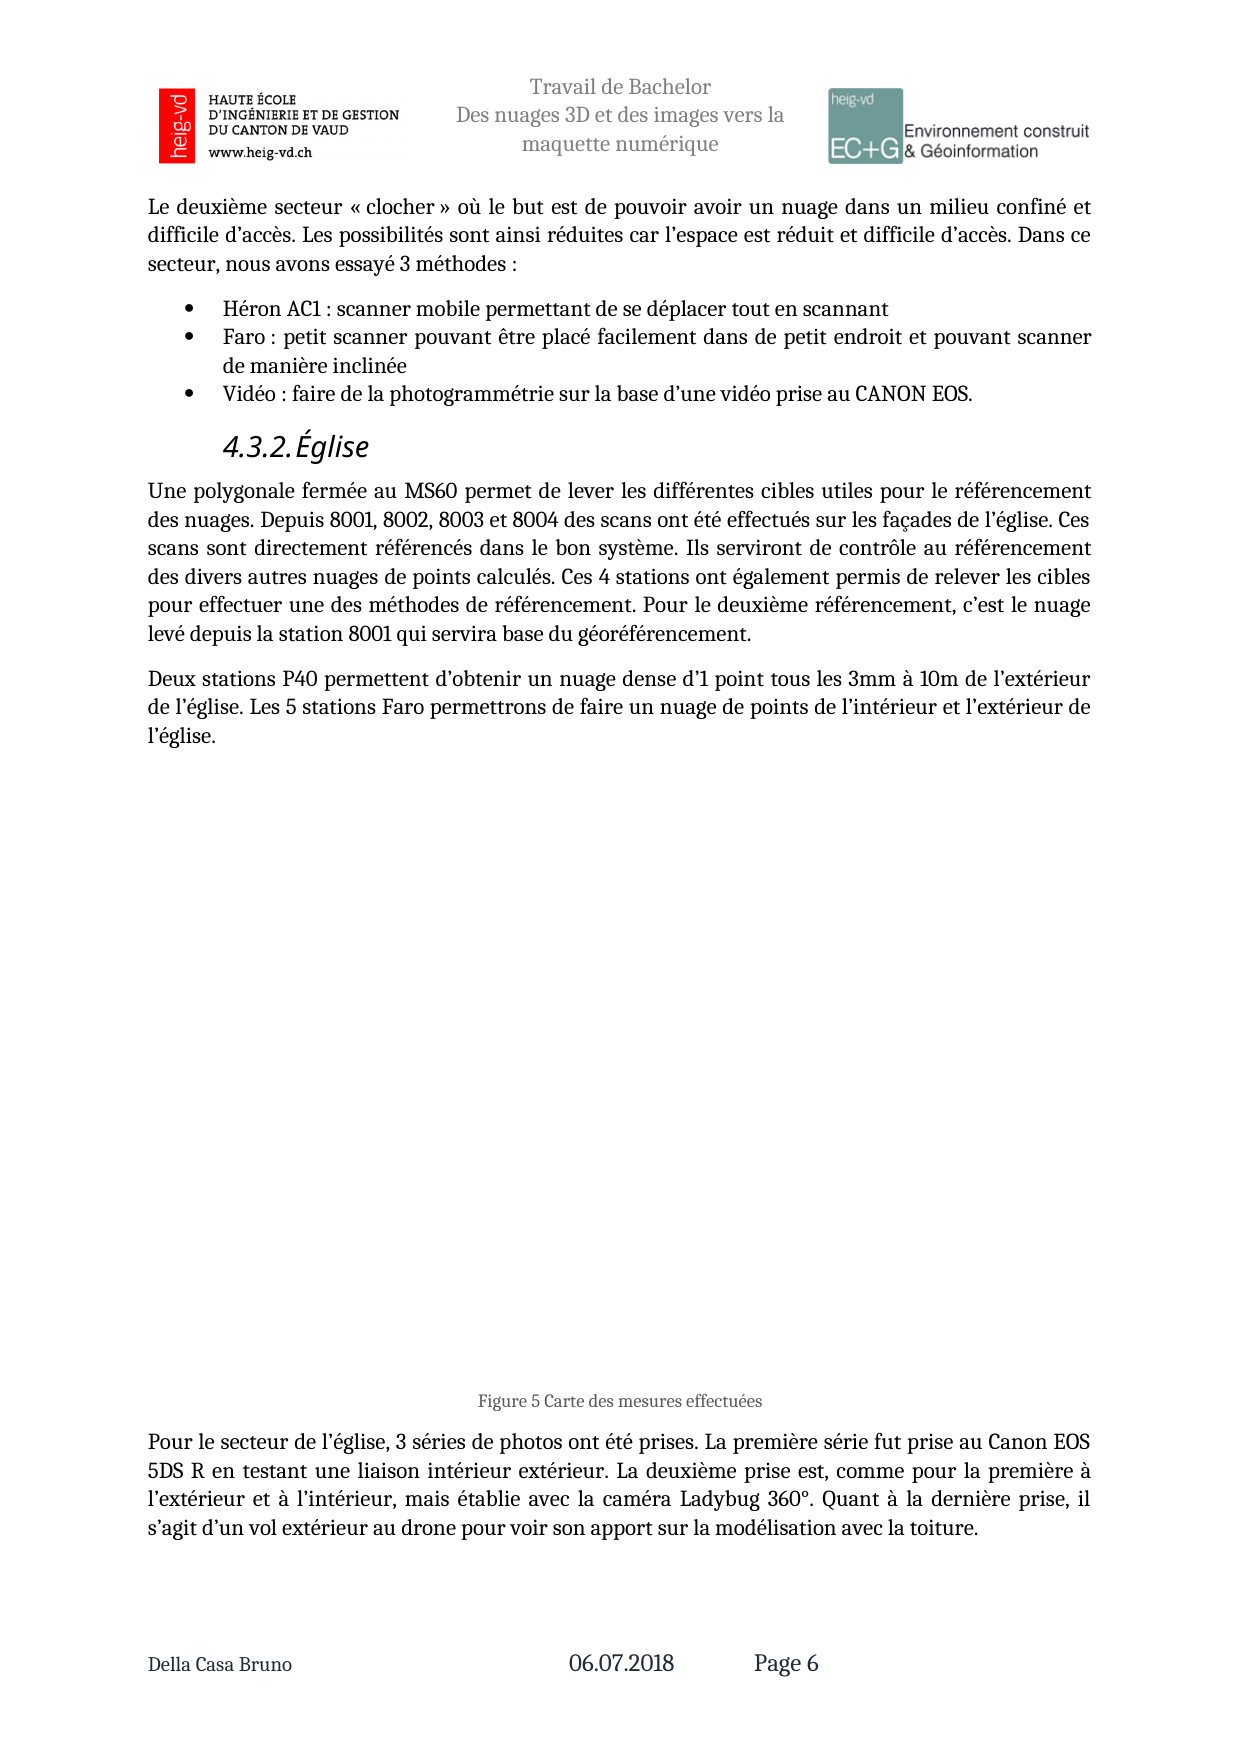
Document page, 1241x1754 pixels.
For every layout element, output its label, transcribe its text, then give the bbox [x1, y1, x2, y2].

picture [147, 87, 410, 165]
list Faro : petit scanner pouvant être placé facilement dans de petit endroit et pouvant scanner de manière inclinée [185, 324, 1093, 379]
text Le deuxième secteur « clocher » où le but est de pouvoir avoir un nuage dans un milieu confiné et difficile d’accès. Les possibilités sont ainsi réduites car l’espace est réduit et difficile d’accès. Dans ce secteur, nous avons essayé 3 méthodes : [148, 194, 1093, 277]
text Pour le secteur de l’église, 3 séries de photos ont été prises. La première série fut prise au Canon EOS 5DS R en testant une liaison intérieur extérieur. La deuxième prise est, comme pour la première à l’extérieur et à l’intérieur, mais établie avec la caméra Ladybug 360°. Quant à la dernière prise, il s’agit d’un vol extérieur au drone pour voir son apport sur la modélisation avec la toiture. [148, 1429, 1093, 1541]
picture [827, 87, 1093, 165]
text Une polygonale fermée au MS60 permet de lever les différentes cibles utiles pour le référencement des nuages. Depuis 8001, 8002, 8003 et 8004 des scans ont été effectués sur les façades de l’église. Ces scans sont directement référencés dans le bon système. Ils serviront de contrôle au référencement des divers autres nuages de points calculés. Ces 4 stations ont également permis de relever les cibles pour effectuer une des méthodes de référencement. Pour le deuxième référencement, c’est le nuage levé depuis la station 8001 qui servira base du géoréférencement. [148, 478, 1093, 647]
subtitle Église [223, 426, 1093, 466]
list Héron AC1 : scanner mobile permettant de se déplacer tout en scannant [185, 296, 1093, 322]
text Deux stations P40 permettent d’obtenir un nuage dense d’1 point tous les 3mm à 10m de l’extérieur de l’église. Les 5 stations Faro permettrons de faire un nuage de points de l’intérieur et l’extérieur de l’église. [148, 666, 1093, 749]
text Figure Carte des mesures effectuées [148, 1391, 1093, 1412]
list Vidéo : faire de la photogrammétrie sur la base d’une vidéo prise au CANON EOS. [185, 381, 1093, 407]
